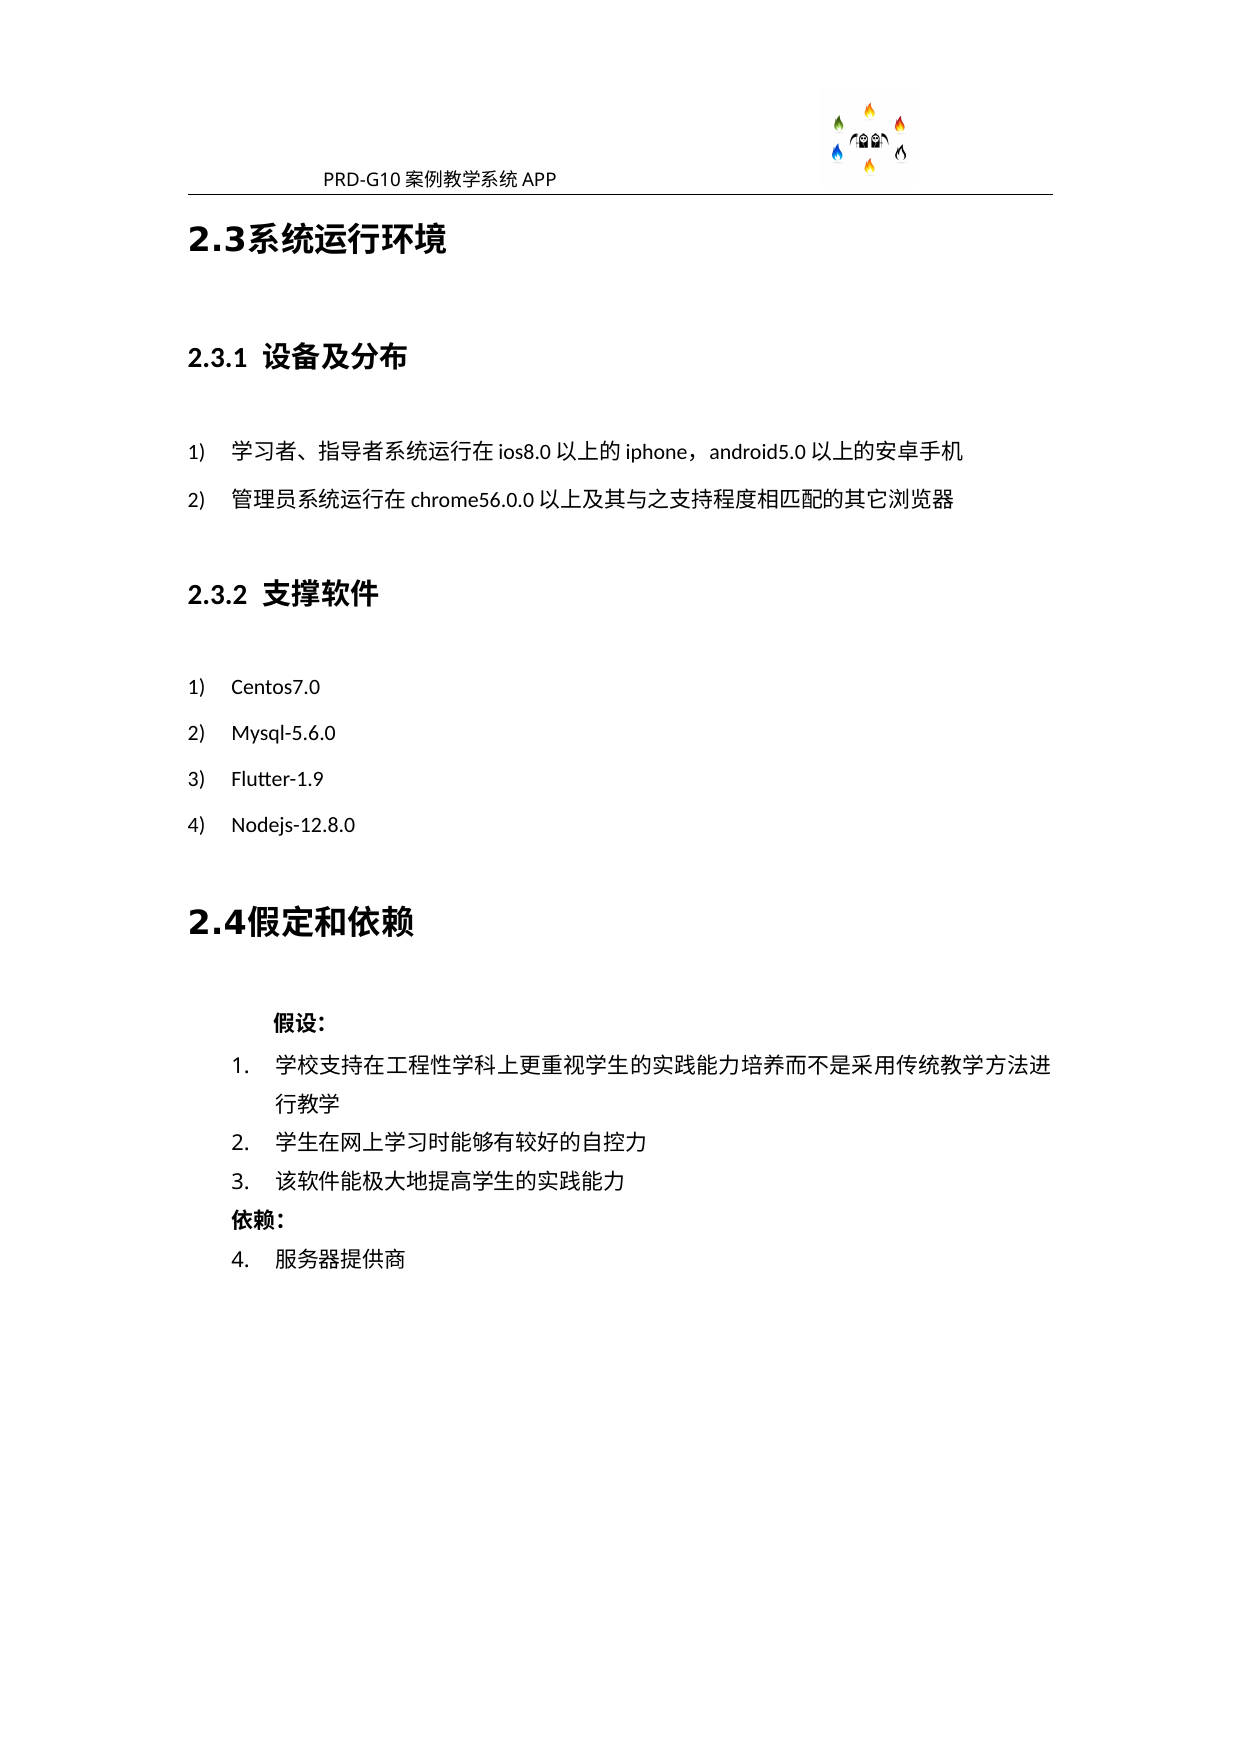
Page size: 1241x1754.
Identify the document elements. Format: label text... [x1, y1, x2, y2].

list 管理员系统运行在chrome56.0.0以上及其与之支持程度相匹配的其它浏览器 [187, 482, 1053, 514]
list Flutter-1.9 [187, 762, 1053, 794]
text 假设： [229, 1005, 1053, 1038]
subtitle 系统运行环境 [187, 204, 1053, 269]
list 该软件能极大地提高学生的实践能力 [231, 1164, 1053, 1196]
list Nodejs-12.8.0 [187, 808, 1053, 840]
subtitle 支撑软件 [187, 559, 1053, 624]
list 学习者、指导者系统运行在ios8.0以上的iphone，android5.0以上的安卓手机 [187, 433, 1053, 466]
list 学生在网上学习时能够有较好的自控力 [231, 1125, 1053, 1157]
list 学校支持在工程性学科上更重视学生的实践能力培养而不是采用传统教学方法进行教学 [231, 1047, 1053, 1119]
list Mysql-5.6.0 [187, 716, 1053, 749]
text 依赖： [231, 1203, 1053, 1235]
subtitle 设备及分布 [187, 322, 1053, 387]
picture [820, 88, 918, 187]
list Centos7.0 [187, 670, 1053, 703]
list 服务器提供商 [231, 1241, 1053, 1274]
subtitle 假定和依赖 [187, 887, 1053, 952]
